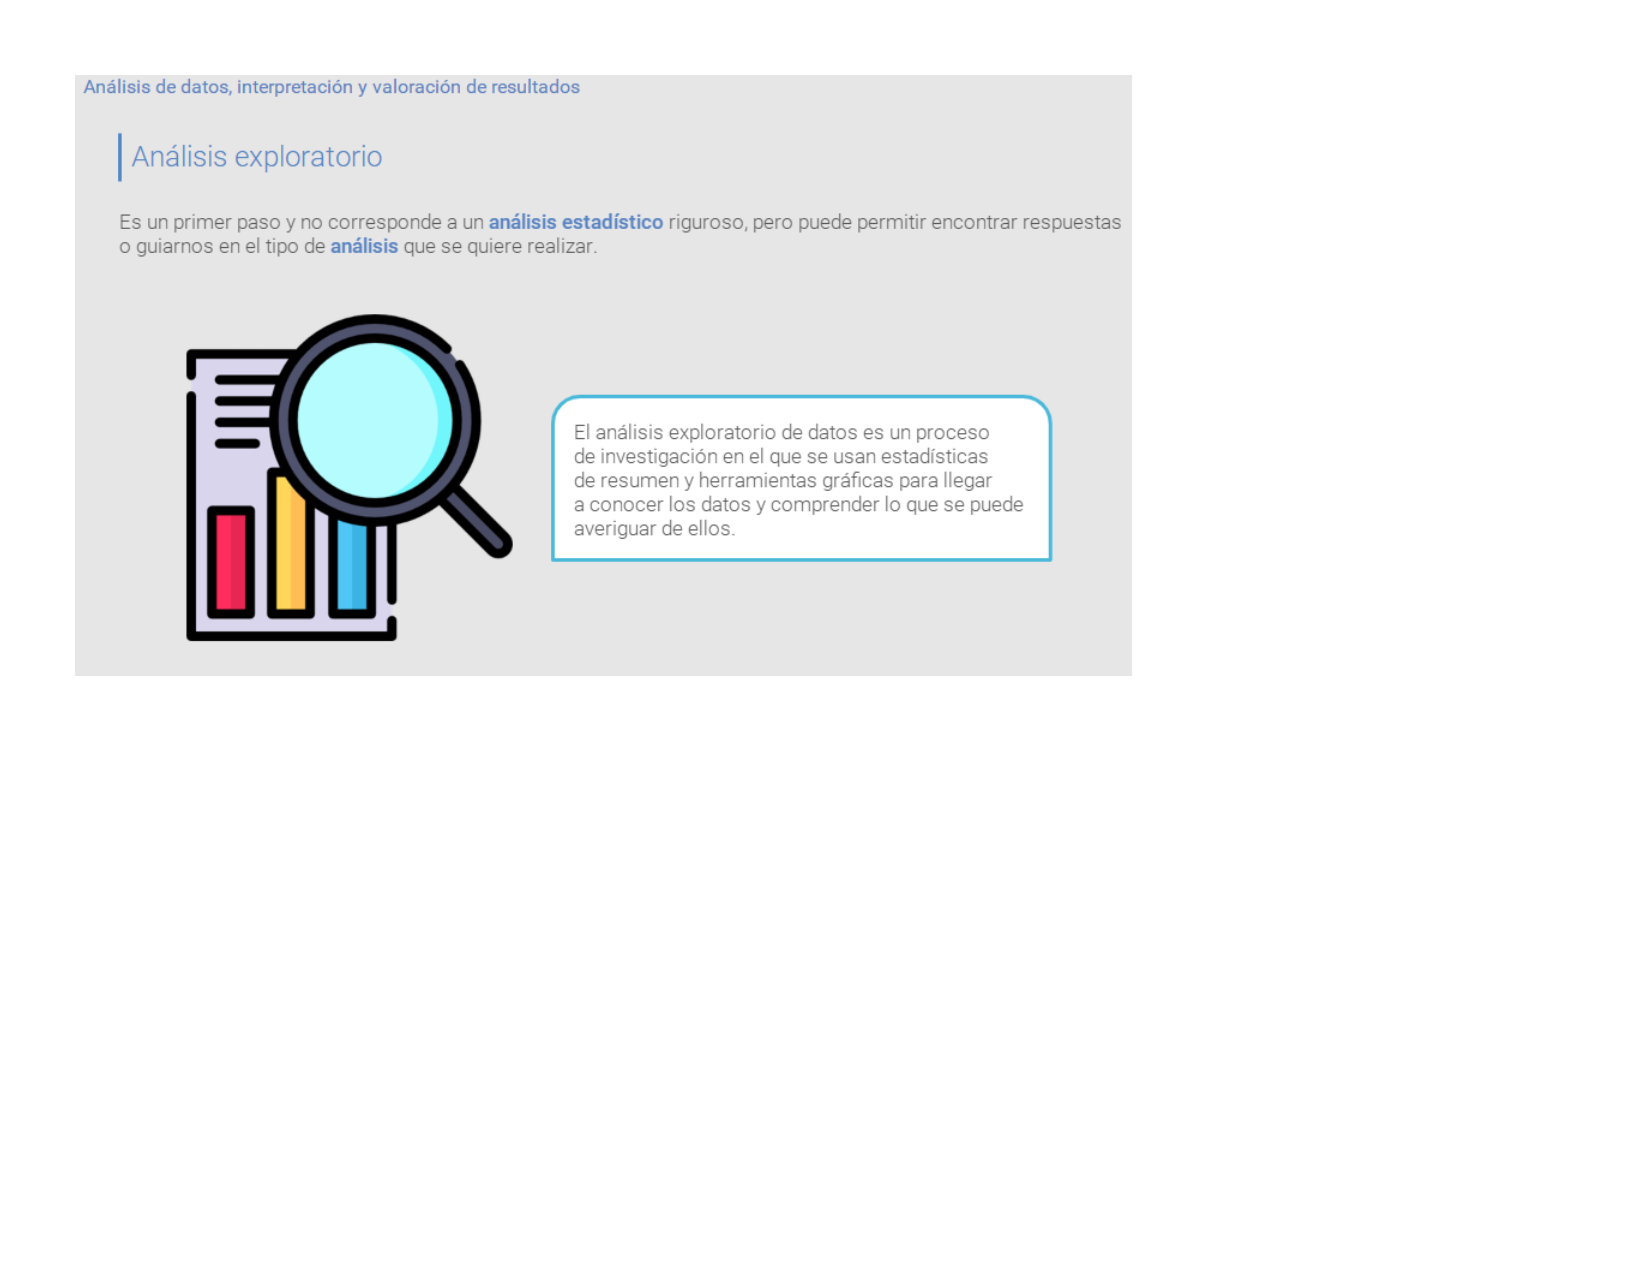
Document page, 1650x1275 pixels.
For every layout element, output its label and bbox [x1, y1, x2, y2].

picture [75, 75, 1133, 676]
